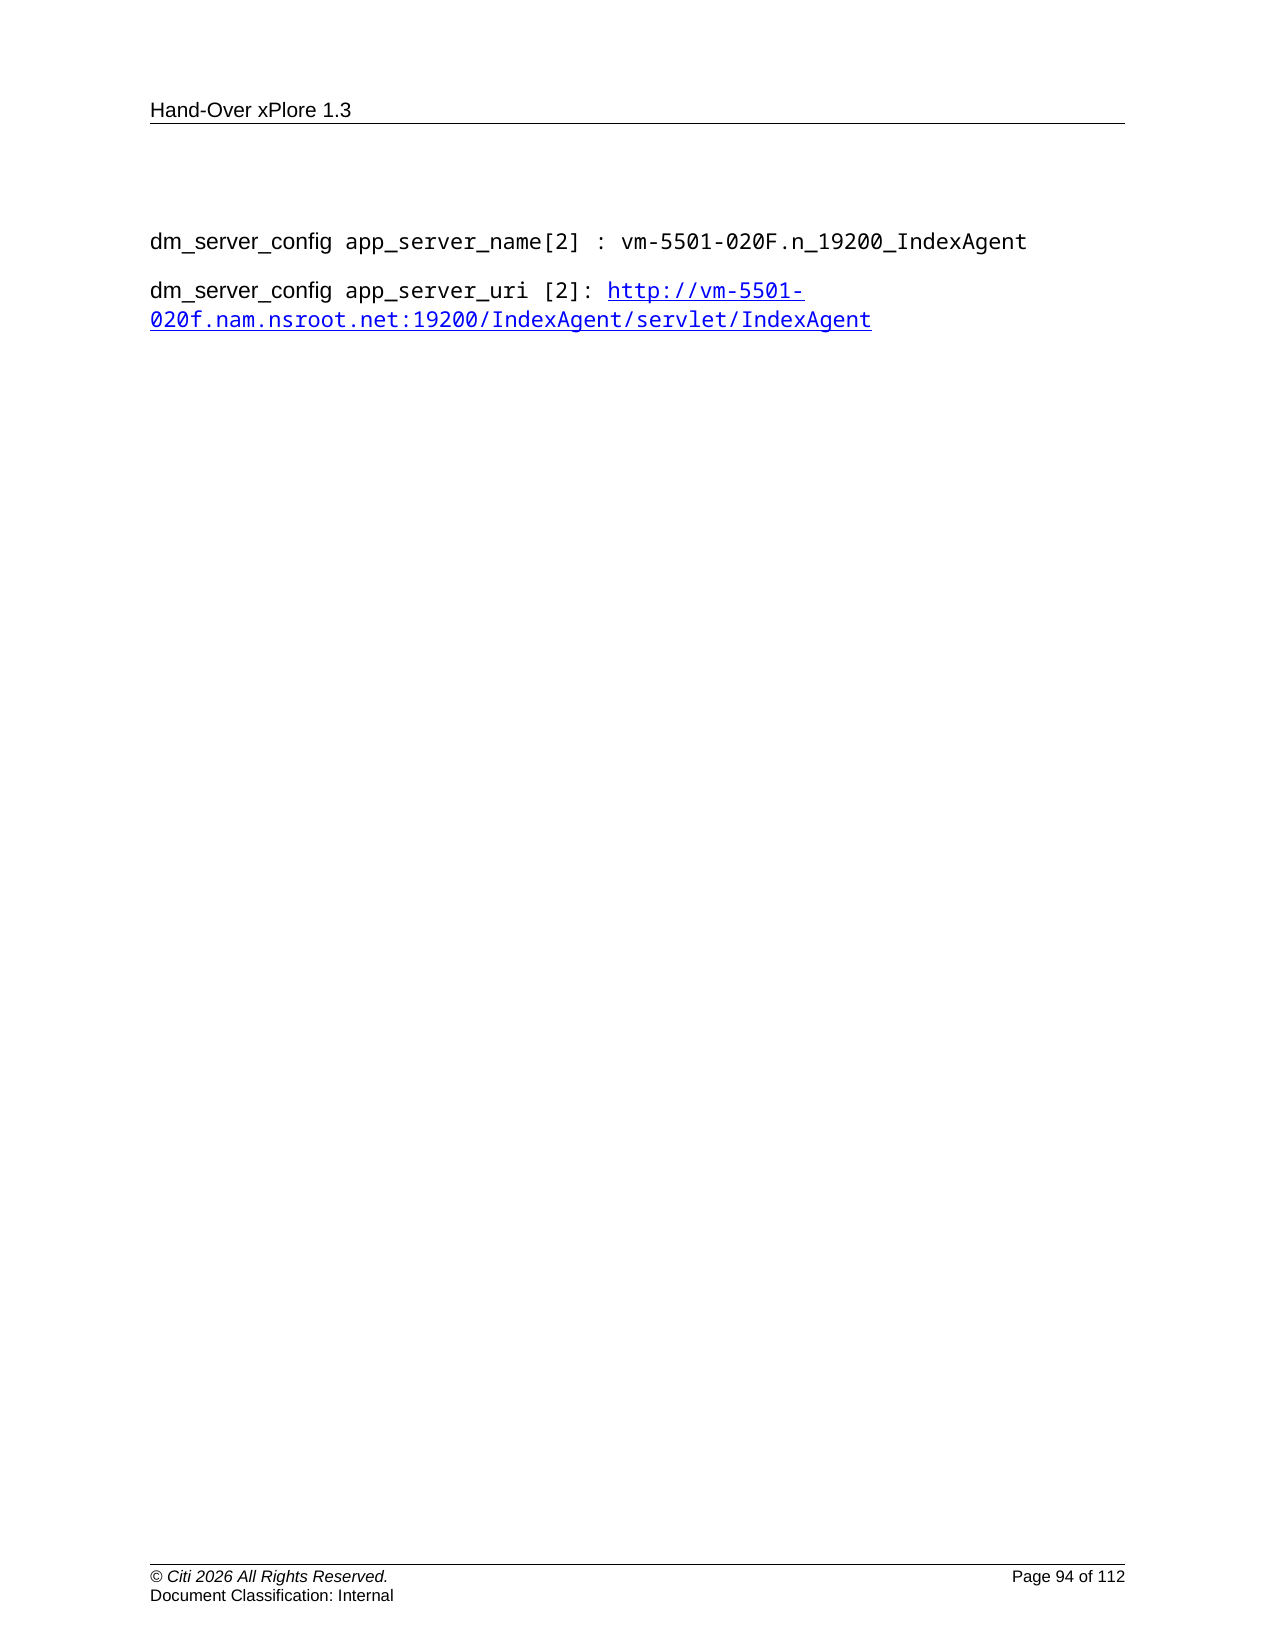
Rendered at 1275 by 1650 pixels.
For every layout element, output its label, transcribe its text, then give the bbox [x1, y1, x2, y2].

text dm_server_config app_server_uri [2]: http://vm-5501-020f.nam.nsroot.net:19200/IndexAgent/servlet/IndexAgent [150, 274, 1125, 334]
text dm_server_config app_server_name[2] : vm-5501-020F.n_19200_IndexAgent [150, 226, 1125, 256]
